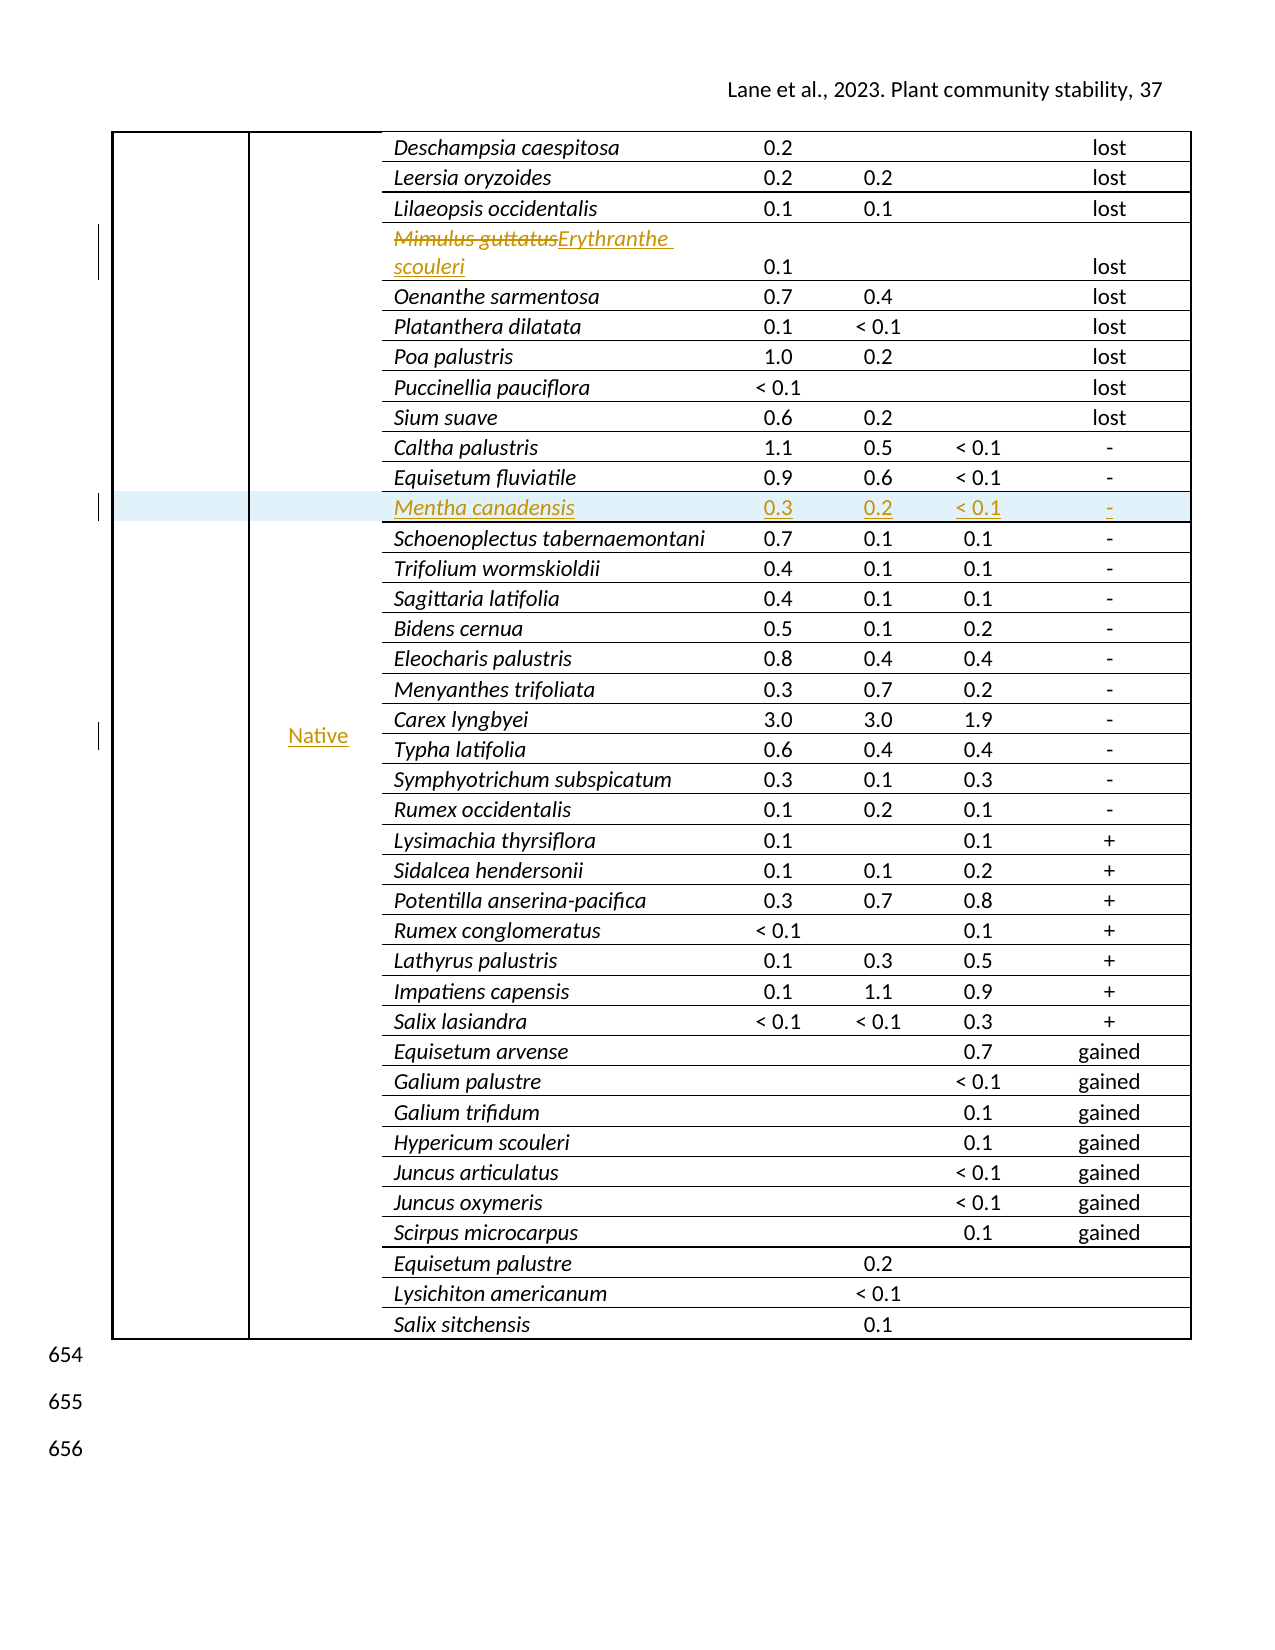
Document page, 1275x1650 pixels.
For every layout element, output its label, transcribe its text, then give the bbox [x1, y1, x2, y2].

table_cell gained [1028, 1036, 1190, 1065]
table_cell [828, 132, 928, 161]
table_cell [728, 1127, 828, 1156]
table_cell 0.3 [928, 1006, 1028, 1035]
table_cell 0.4 [928, 643, 1028, 672]
table_cell Poa palustris [382, 341, 728, 370]
table_cell [382, 223, 728, 280]
table_cell 0.9 [928, 976, 1028, 1005]
table_cell [728, 1308, 828, 1338]
table_cell - [1028, 462, 1190, 491]
table_cell 0.1 [928, 1127, 1028, 1156]
table_cell 0.1 [928, 794, 1028, 823]
table_cell Leersia oryzoides [382, 162, 728, 191]
table_cell 0.1 [828, 855, 928, 884]
table_cell < 0.1 [928, 1157, 1028, 1186]
table_cell + [1028, 855, 1190, 884]
table_cell 0.1 [728, 794, 828, 823]
table_cell Puccinellia pauciflora [382, 371, 728, 401]
table_cell [828, 1157, 928, 1186]
table_cell 0.1 [728, 193, 828, 222]
table_cell 0.4 [928, 734, 1028, 763]
table_cell lost [1028, 132, 1190, 161]
table_cell [728, 1278, 828, 1307]
table_cell Platanthera dilatata [382, 311, 728, 340]
table_cell [928, 371, 1028, 401]
table_cell [728, 1217, 828, 1246]
table_cell 0.2 [828, 794, 928, 823]
table_cell 0.2 [828, 1248, 928, 1277]
table_cell [828, 1127, 928, 1156]
table_cell Lilaeopsis occidentalis [382, 193, 728, 222]
table_cell 0.3 [728, 674, 828, 703]
table_cell Bidens cernua [382, 613, 728, 642]
table_cell [728, 1187, 828, 1216]
table_cell [828, 371, 928, 401]
table_cell gained [1028, 1217, 1190, 1246]
table_cell Eleocharis palustris [382, 643, 728, 672]
table_cell 0.2 [928, 855, 1028, 884]
table_cell Rumex occidentalis [382, 794, 728, 823]
table_cell lost [1028, 193, 1190, 222]
table_cell lost [1028, 223, 1190, 280]
table_cell lost [1028, 371, 1190, 401]
table_cell [1028, 1308, 1190, 1338]
table_cell Scirpus microcarpus [382, 1217, 728, 1246]
table_cell Salix sitchensis [382, 1308, 728, 1338]
table_cell 0.1 [928, 583, 1028, 612]
table_cell [828, 1066, 928, 1095]
table_cell Caltha palustris [382, 432, 728, 461]
table_cell - [1028, 553, 1190, 582]
table_cell [928, 281, 1028, 310]
table_cell Salix lasiandra [382, 1006, 728, 1035]
table_cell Sagittaria latifolia [382, 583, 728, 612]
table_cell lost [1028, 341, 1190, 370]
table_cell - [1028, 764, 1190, 793]
table_cell 0.1 [728, 311, 828, 340]
table_cell 0.4 [728, 583, 828, 612]
table_cell 0.7 [728, 281, 828, 310]
table_cell 3.0 [828, 704, 928, 733]
table_cell 0.2 [828, 341, 928, 370]
table_cell 0.1 [728, 976, 828, 1005]
table_cell - [1028, 432, 1190, 461]
table_cell [928, 193, 1028, 222]
table_cell [728, 1157, 828, 1186]
table_cell - [1028, 734, 1190, 763]
table_cell < 0.1 [728, 371, 828, 401]
table_cell 0.1 [828, 613, 928, 642]
table_cell [1028, 1248, 1190, 1277]
table_cell 0.1 [828, 583, 928, 612]
table_cell [928, 132, 1028, 161]
table_cell 0.3 [928, 764, 1028, 793]
table_cell Lysimachia thyrsiflora [382, 825, 728, 854]
table_cell [828, 1187, 928, 1216]
table_cell 0.1 [728, 223, 828, 280]
table_cell + [1028, 1006, 1190, 1035]
table_cell < 0.1 [928, 432, 1028, 461]
table_cell [928, 162, 1028, 191]
table_cell 0.1 [928, 1096, 1028, 1126]
table_cell Sidalcea hendersonii [382, 855, 728, 884]
table_cell 0.1 [728, 825, 828, 854]
table_cell 0.4 [828, 734, 928, 763]
table_cell 0.5 [928, 945, 1028, 974]
table_cell lost [1028, 162, 1190, 191]
table_cell 1.9 [928, 704, 1028, 733]
table_cell + [1028, 945, 1190, 974]
table_cell lost [1028, 281, 1190, 310]
table_cell + [1028, 825, 1190, 854]
table_cell Oenanthe sarmentosa [382, 281, 728, 310]
table_cell [928, 223, 1028, 280]
table_cell 0.9 [728, 462, 828, 491]
table_cell 0.2 [928, 613, 1028, 642]
table_cell 0.7 [928, 1036, 1028, 1065]
table_cell Impatiens capensis [382, 976, 728, 1005]
table_cell Deschampsia caespitosa [382, 132, 728, 161]
table_cell 0.2 [728, 132, 828, 161]
table_cell - [1028, 613, 1190, 642]
table_cell Galium trifidum [382, 1096, 728, 1126]
table_cell [1028, 1278, 1190, 1307]
table_cell 1.0 [728, 341, 828, 370]
table_cell gained [1028, 1187, 1190, 1216]
table_cell Juncus articulatus [382, 1157, 728, 1186]
table_cell 0.3 [728, 764, 828, 793]
table_cell Lathyrus palustris [382, 945, 728, 974]
table_cell [928, 311, 1028, 340]
table_cell Rumex conglomeratus [382, 915, 728, 944]
table_cell 0.1 [728, 945, 828, 974]
table_cell 0.2 [928, 674, 1028, 703]
table_cell Hypericum scouleri [382, 1127, 728, 1156]
table_cell [928, 341, 1028, 370]
table_cell < 0.1 [928, 1187, 1028, 1216]
table_cell - [1028, 643, 1190, 672]
table_cell 0.1 [828, 523, 928, 552]
table_cell [828, 915, 928, 944]
table_cell 0.4 [828, 281, 928, 310]
table_cell [928, 1308, 1028, 1338]
table_cell 0.2 [828, 402, 928, 431]
table_cell Menyanthes trifoliata [382, 674, 728, 703]
table_cell Equisetum palustre [382, 1248, 728, 1277]
table_cell 0.1 [728, 855, 828, 884]
table_cell < 0.1 [928, 1066, 1028, 1095]
table_cell Schoenoplectus tabernaemontani [382, 523, 728, 552]
table_cell [728, 1096, 828, 1126]
table_cell Typha latifolia [382, 734, 728, 763]
table_cell 0.6 [728, 402, 828, 431]
table_cell < 0.1 [828, 1006, 928, 1035]
table_cell < 0.1 [828, 311, 928, 340]
table_cell Equisetum fluviatile [382, 462, 728, 491]
table_cell [928, 1248, 1028, 1277]
table_cell Carex lyngbyei [382, 704, 728, 733]
table_cell Lysichiton americanum [382, 1278, 728, 1307]
table_cell Trifolium wormskioldii [382, 553, 728, 582]
table_cell 0.2 [828, 162, 928, 191]
table_cell + [1028, 885, 1190, 914]
table_cell - [1028, 523, 1190, 552]
table_cell 0.1 [828, 764, 928, 793]
table_cell < 0.1 [728, 915, 828, 944]
table_cell 0.7 [828, 674, 928, 703]
table_cell 0.6 [828, 462, 928, 491]
table_cell 0.4 [828, 643, 928, 672]
table_cell [828, 1036, 928, 1065]
table_cell 0.1 [928, 523, 1028, 552]
table_cell < 0.1 [928, 462, 1028, 491]
table_cell 0.7 [828, 885, 928, 914]
table_cell [828, 825, 928, 854]
table_cell - [1028, 674, 1190, 703]
table_cell [828, 1217, 928, 1246]
table_cell 3.0 [728, 704, 828, 733]
table_cell 0.2 [728, 162, 828, 191]
table_cell lost [1028, 402, 1190, 431]
table_cell < 0.1 [828, 1278, 928, 1307]
table_cell [828, 223, 928, 280]
table_cell 0.1 [928, 915, 1028, 944]
table_cell 0.4 [728, 553, 828, 582]
table_cell gained [1028, 1157, 1190, 1186]
table_cell 0.1 [828, 193, 928, 222]
table_cell + [1028, 976, 1190, 1005]
table_cell 0.5 [728, 613, 828, 642]
table_cell gained [1028, 1127, 1190, 1156]
table_cell 0.5 [828, 432, 928, 461]
table_cell Juncus oxymeris [382, 1187, 728, 1216]
table_cell 0.1 [928, 1217, 1028, 1246]
table_cell 0.1 [928, 553, 1028, 582]
table_cell Equisetum arvense [382, 1036, 728, 1065]
table_cell lost [1028, 311, 1190, 340]
table_cell 0.1 [828, 553, 928, 582]
table_cell [828, 1096, 928, 1126]
table_cell 0.1 [828, 1308, 928, 1338]
table_cell Symphyotrichum subspicatum [382, 764, 728, 793]
table_cell [928, 402, 1028, 431]
table_cell Sium suave [382, 402, 728, 431]
table_cell < 0.1 [728, 1006, 828, 1035]
table_cell 0.7 [728, 523, 828, 552]
table_cell 0.8 [728, 643, 828, 672]
table_cell [728, 1066, 828, 1095]
table_cell Galium palustre [382, 1066, 728, 1095]
table_cell - [1028, 794, 1190, 823]
table_cell [250, 133, 382, 1338]
table_cell 0.3 [828, 945, 928, 974]
table_cell 0.6 [728, 734, 828, 763]
table_cell [928, 1278, 1028, 1307]
table_cell 0.3 [728, 885, 828, 914]
table_cell gained [1028, 1096, 1190, 1126]
table_cell 1.1 [828, 976, 928, 1005]
table_cell gained [1028, 1066, 1190, 1095]
table_cell [728, 1248, 828, 1277]
table_cell [728, 1036, 828, 1065]
table_cell - [1028, 583, 1190, 612]
table_cell - [1028, 704, 1190, 733]
table_cell 1.1 [728, 432, 828, 461]
table_cell + [1028, 915, 1190, 944]
table_cell Potentilla anserina-pacifica [382, 885, 728, 914]
table_cell 0.1 [928, 825, 1028, 854]
table_cell 0.8 [928, 885, 1028, 914]
